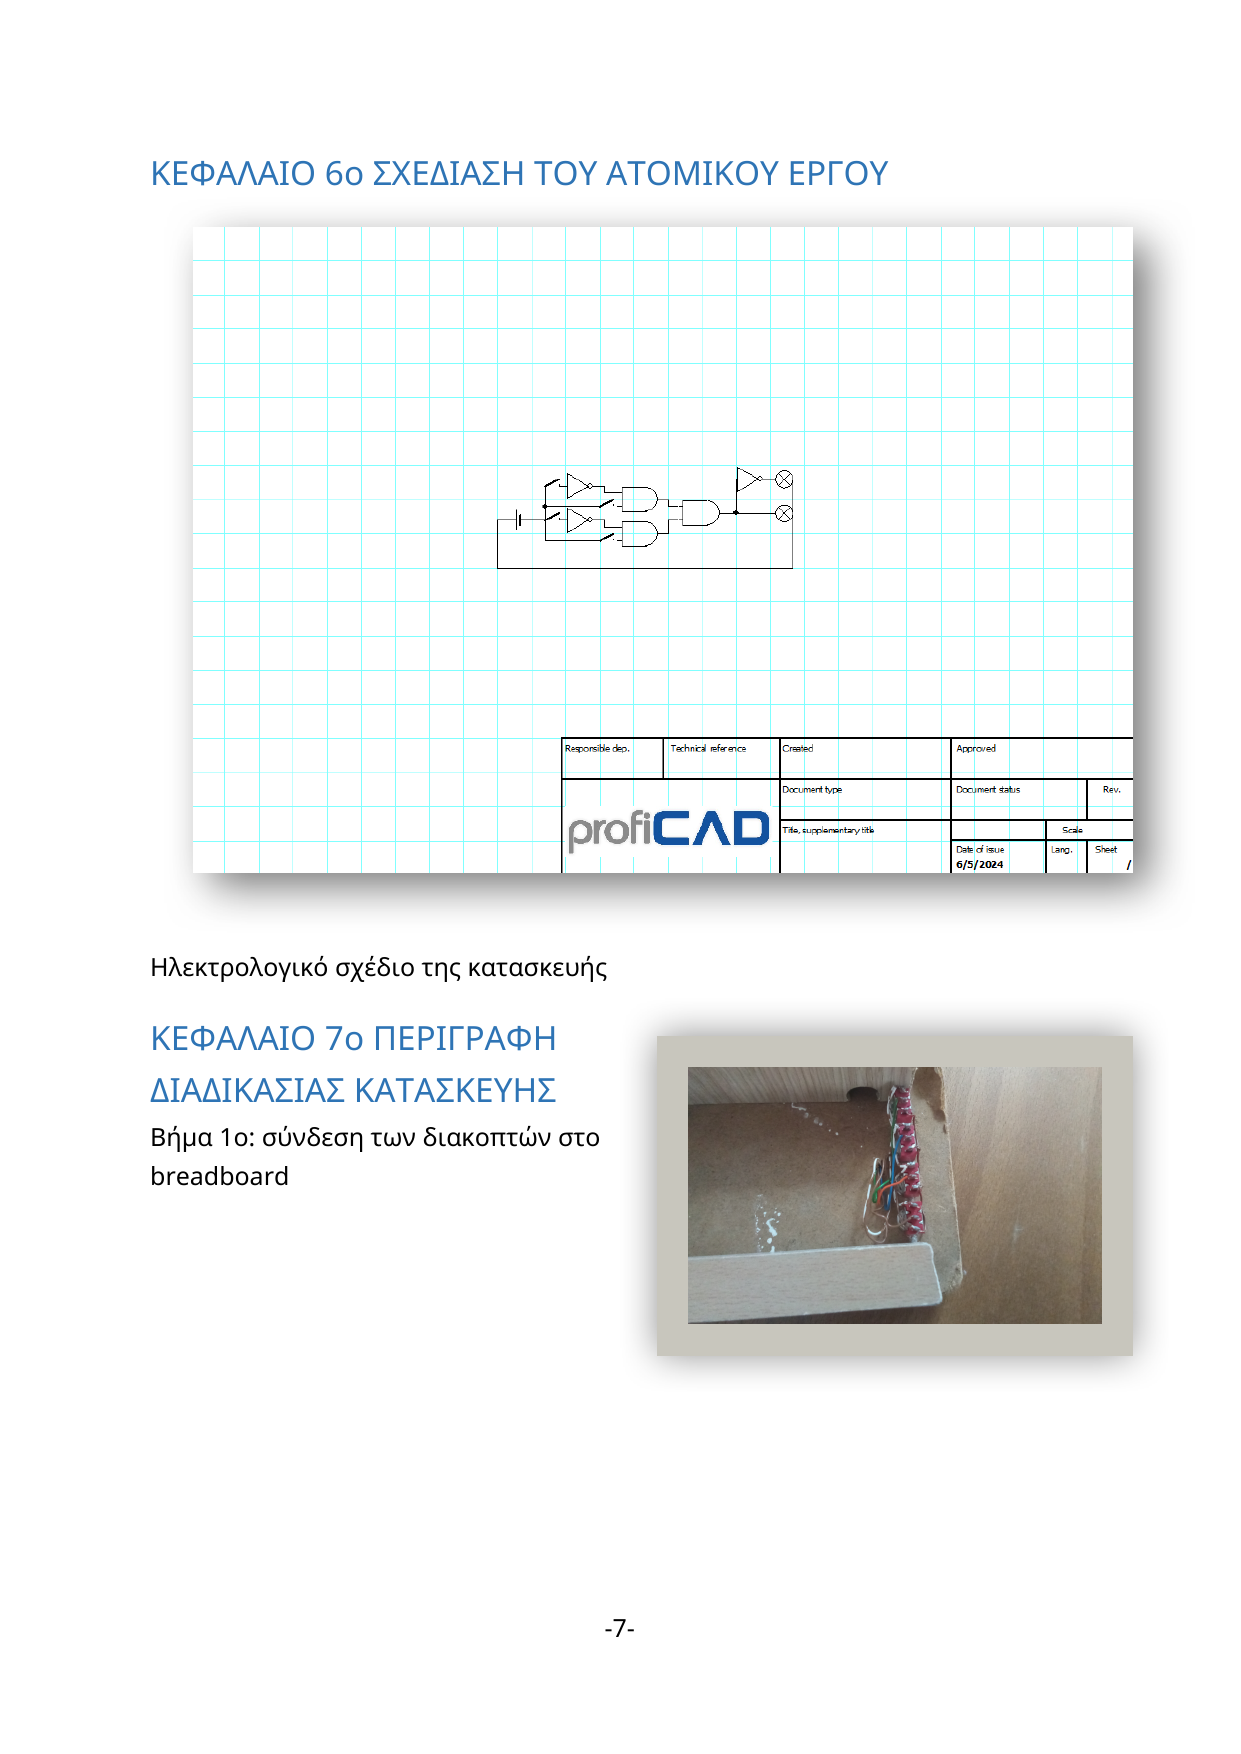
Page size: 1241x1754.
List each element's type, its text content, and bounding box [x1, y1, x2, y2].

subtitle ΚΕΦΑΛΑΙΟ 7ο ΠΕΡΙΓΡΑΦΗ ΔΙΑΔΙΚΑΣΙΑΣ ΚΑΤΑΣΚΕΥΗΣ [150, 1014, 656, 1112]
text Ηλεκτρολογικό σχέδιο της κατασκευής [150, 950, 1090, 984]
text Βήμα 1ο: σύνδεση των διακοπτών στο breadboard [150, 1119, 630, 1193]
subtitle ΚΕΦΑΛΑΙΟ 6ο ΣΧΕΔΙΑΣΗ ΤΟΥ ΑΤΟΜΙΚΟΥ ΕΡΓΟΥ [150, 150, 1090, 195]
